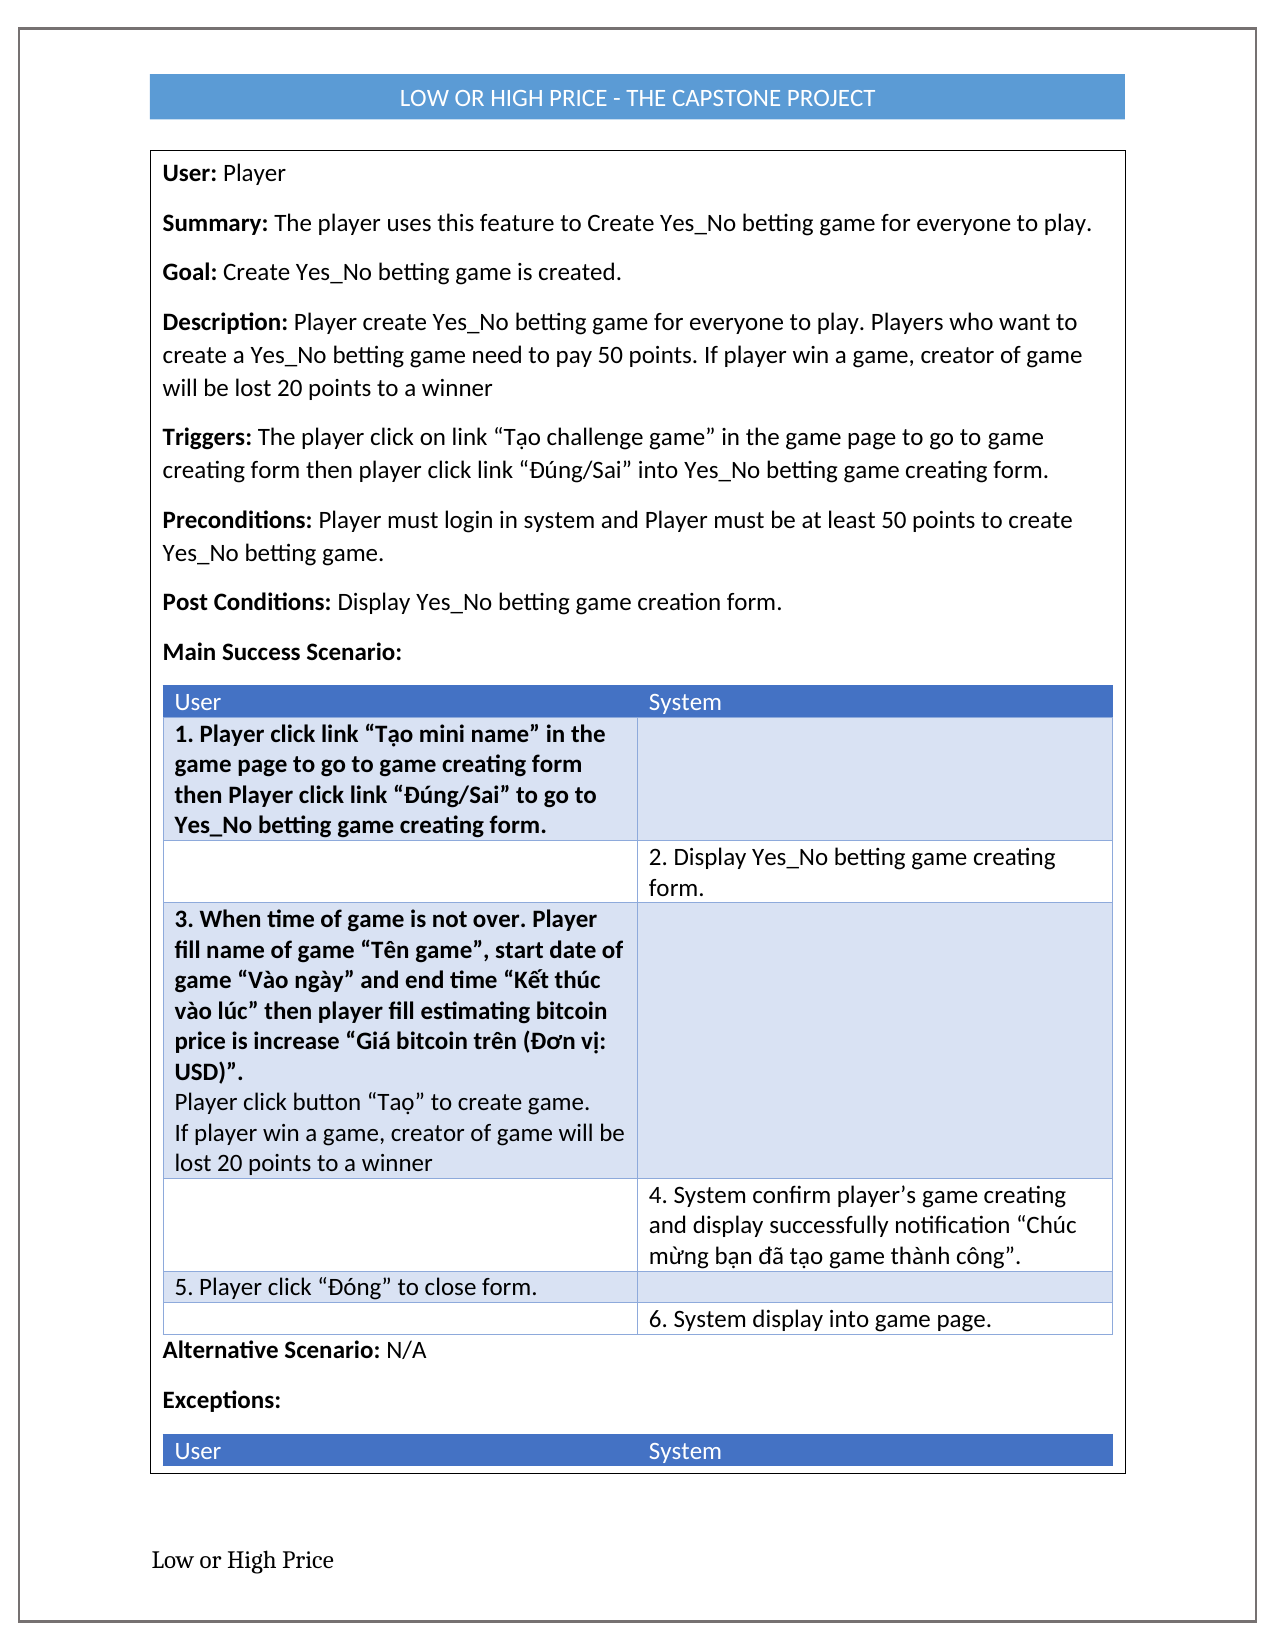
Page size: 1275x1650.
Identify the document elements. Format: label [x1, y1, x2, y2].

table_cell [151, 151, 1125, 1472]
